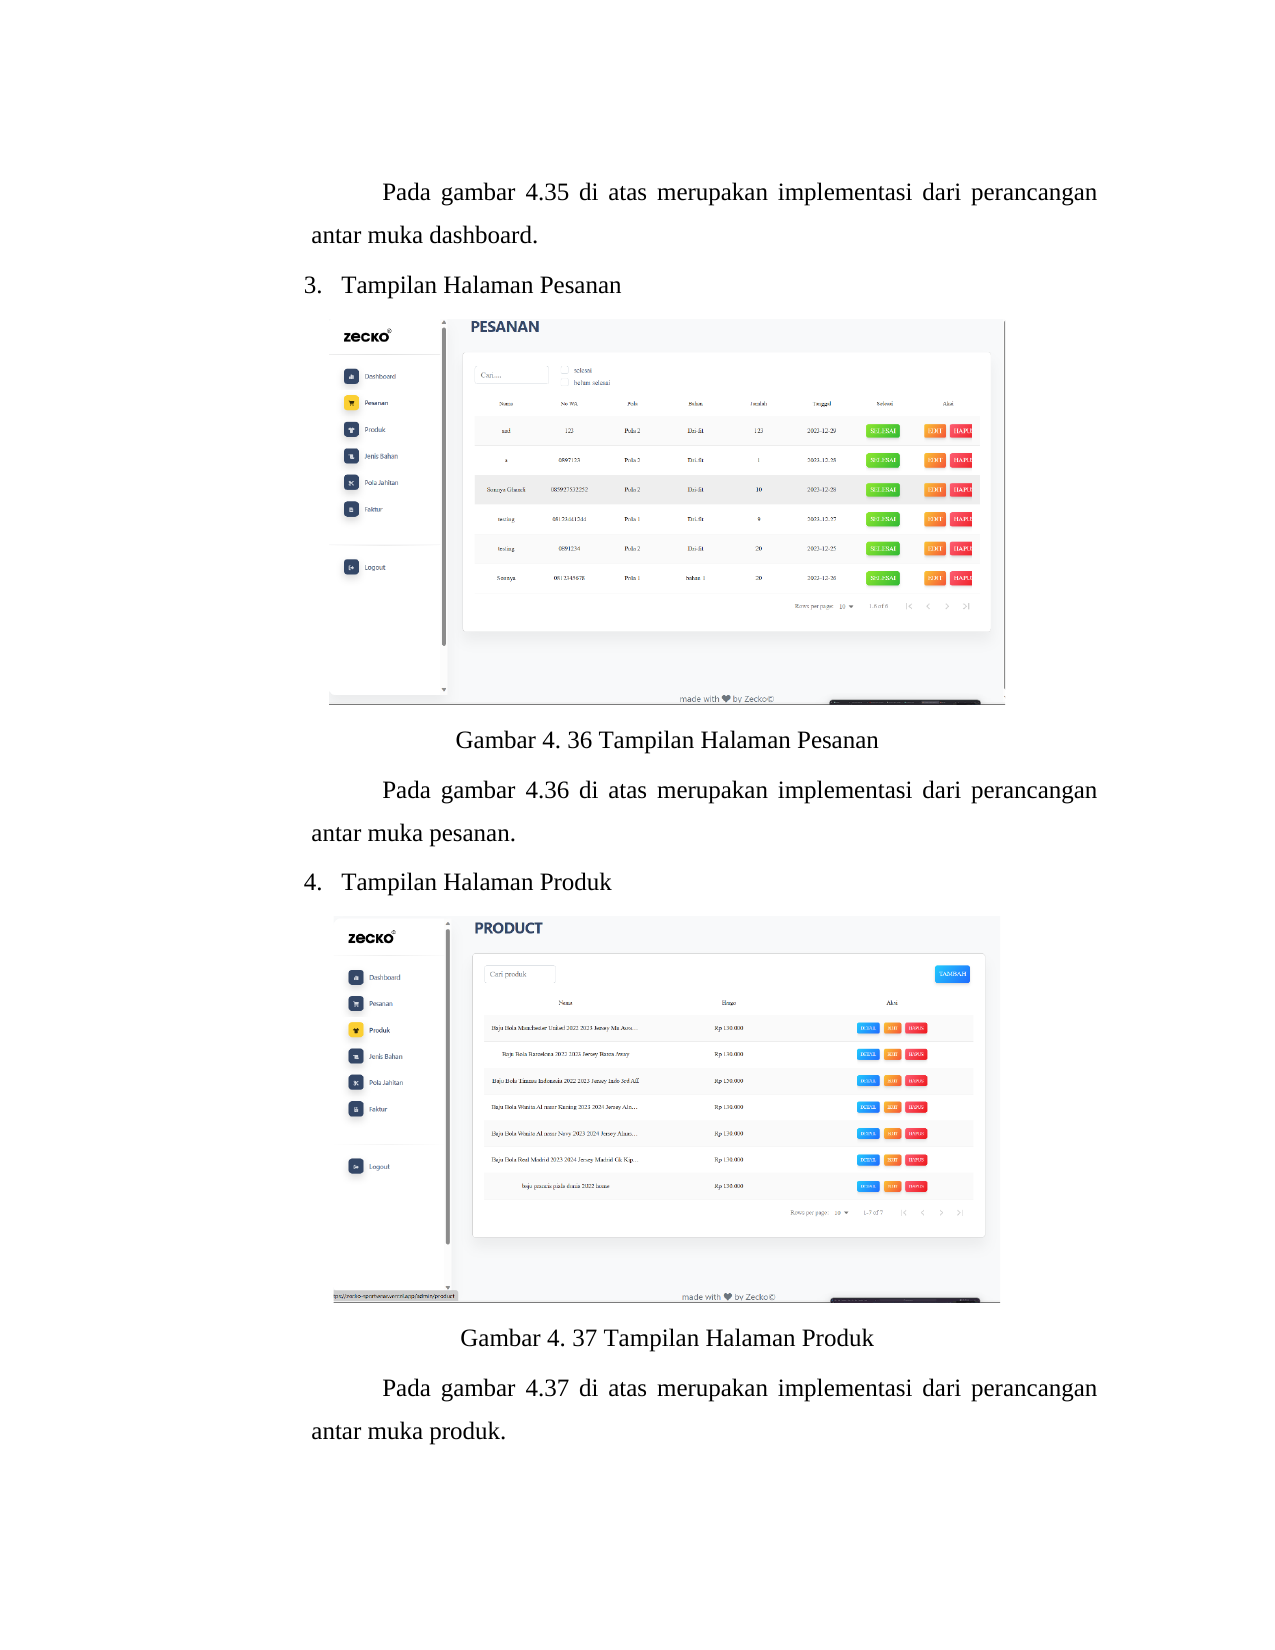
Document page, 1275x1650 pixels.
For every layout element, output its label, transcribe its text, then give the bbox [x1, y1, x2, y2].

list Pada gambar 4.37 di atas merupakan implementasi dari perancangan antar muka produk. [311, 1373, 1098, 1444]
picture [329, 319, 1005, 705]
subtitle Tampilan Halaman Pesanan [304, 270, 1098, 298]
text Gambar 4. 37 Tampilan Halaman Produk [236, 1323, 1098, 1352]
list Pada gambar 4.35 di atas merupakan implementasi dari perancangan antar muka dashboard. [311, 177, 1098, 249]
text Pada gambar 4.36 di atas merupakan implementasi dari perancangan antar muka pesanan. [311, 775, 1098, 847]
text Gambar 4. 36 Tampilan Halaman Pesanan [236, 725, 1098, 754]
picture [333, 916, 1001, 1303]
subtitle Tampilan Halaman Produk [304, 867, 1098, 896]
